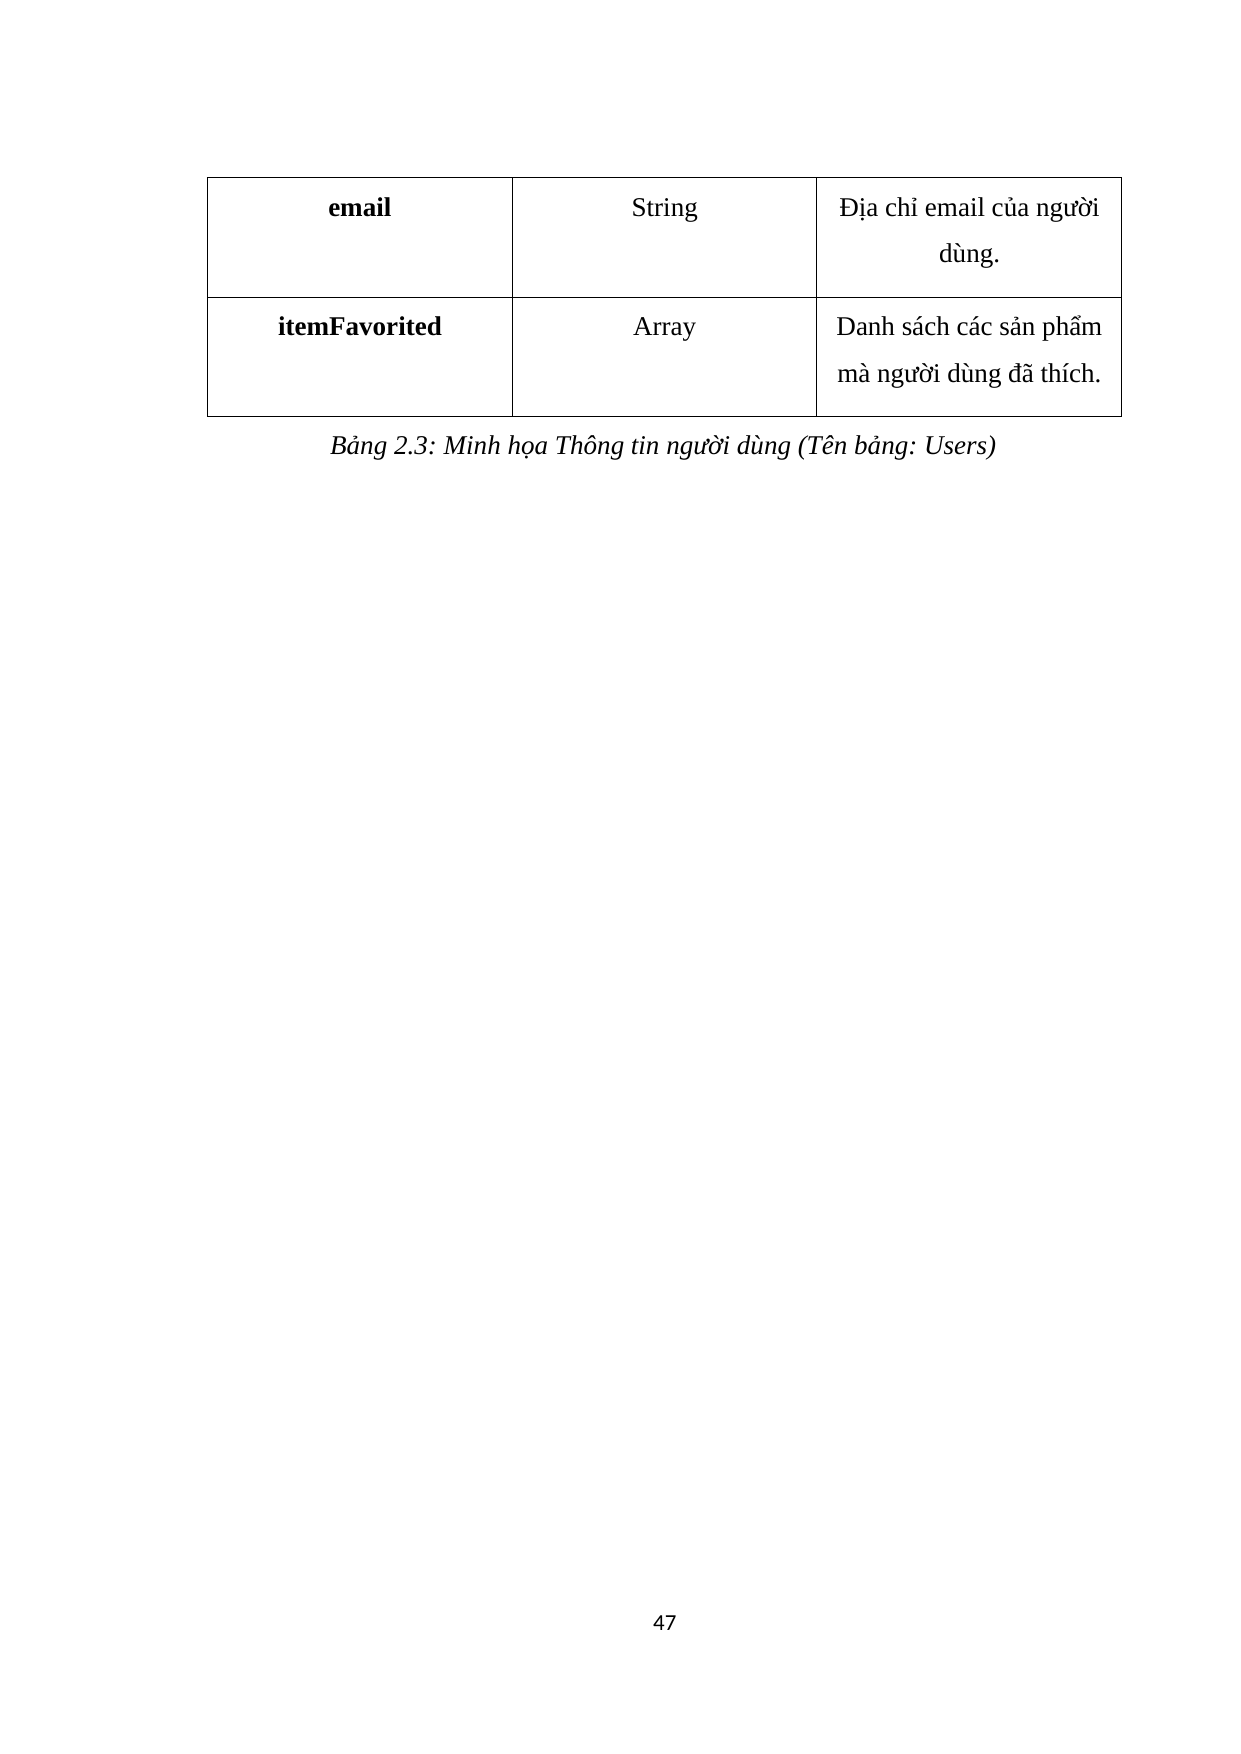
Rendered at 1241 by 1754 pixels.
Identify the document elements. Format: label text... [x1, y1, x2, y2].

table_cell String [513, 178, 816, 297]
table_cell Array [513, 298, 816, 416]
table_cell Danh sách các sản phẩm mà người dùng đã thích. [817, 298, 1121, 416]
table_cell itemFavorited [208, 298, 512, 416]
table_cell Địa chỉ email của người dùng. [817, 178, 1121, 297]
text Bảng 2.3: Minh họa Thông tin người dùng (Tên bảng: Users) [207, 429, 1122, 461]
table_cell email [208, 178, 512, 297]
